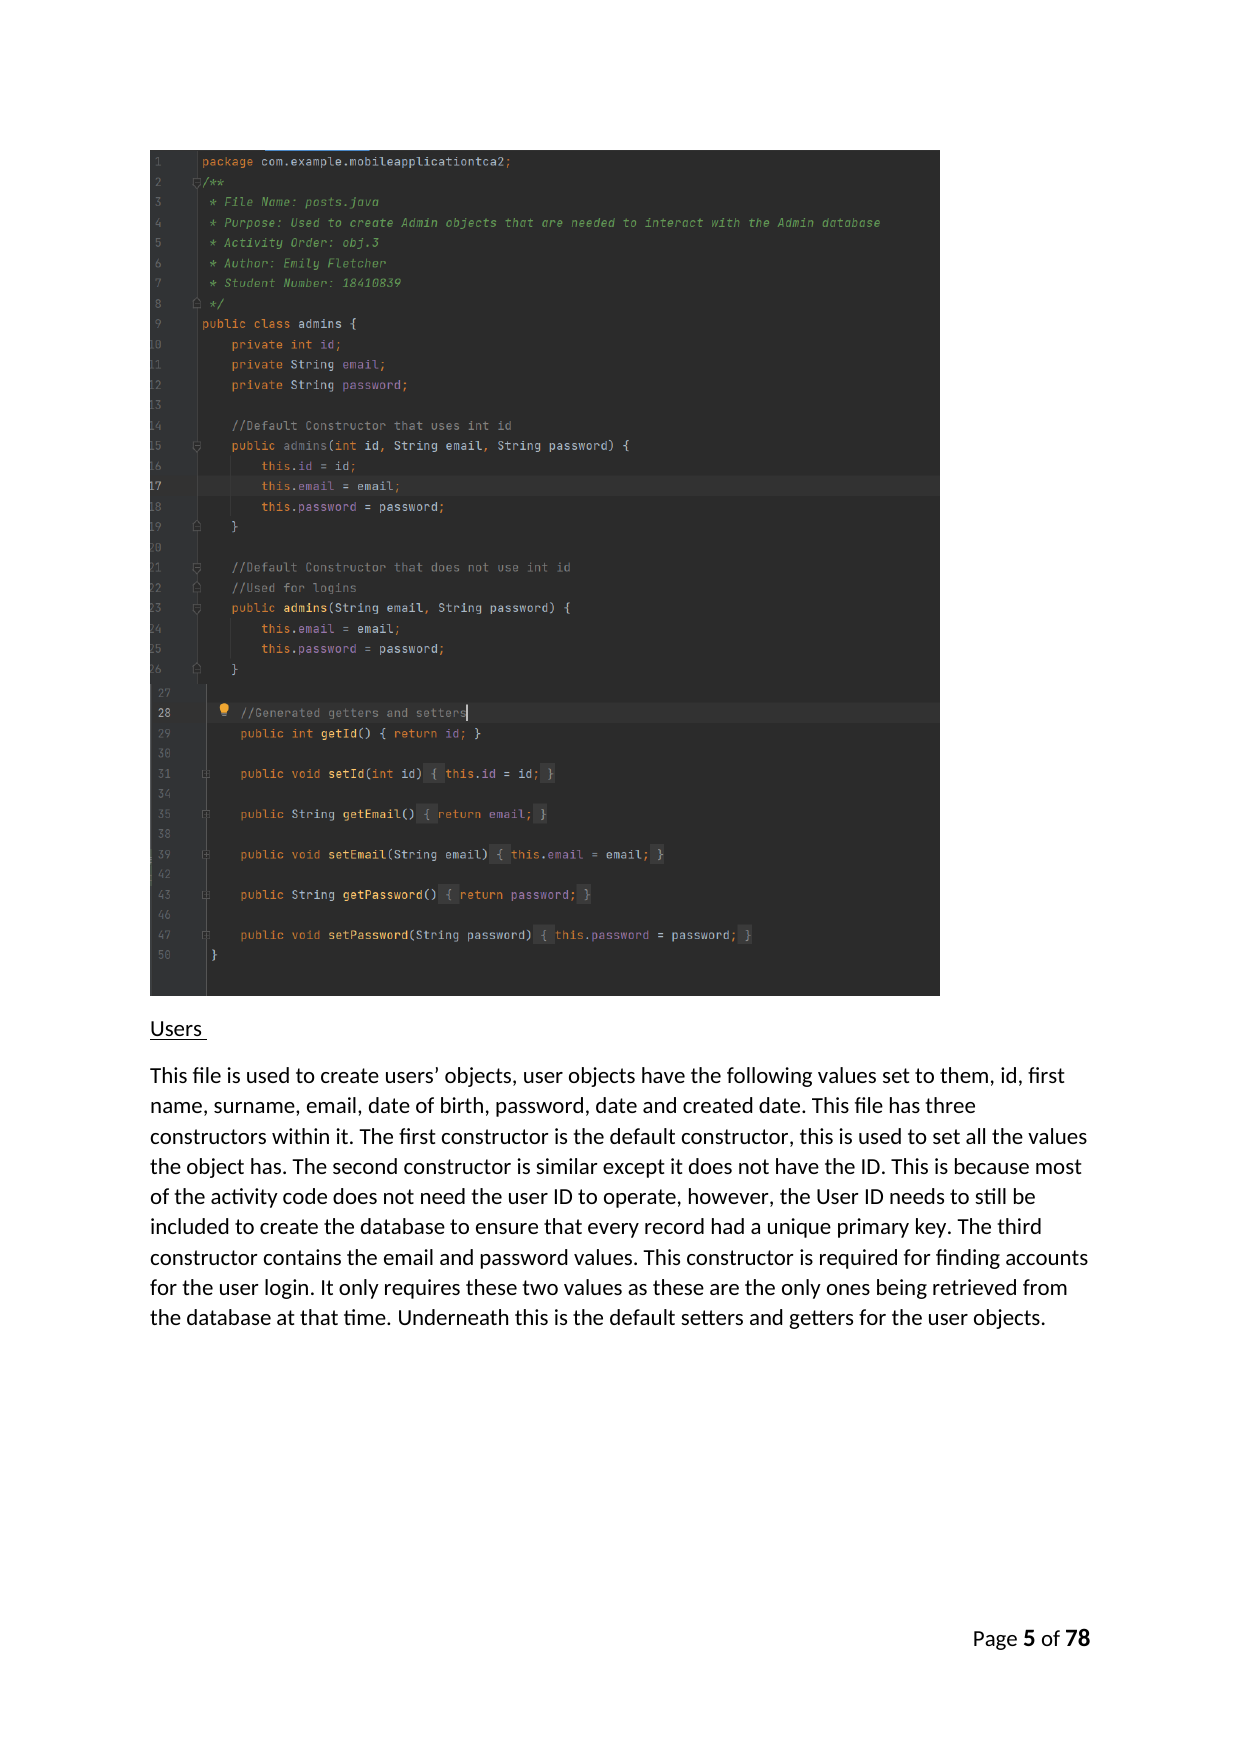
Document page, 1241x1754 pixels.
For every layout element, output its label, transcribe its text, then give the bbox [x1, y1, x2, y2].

text This file is used to create users’ objects, user objects have the following values set to them, id, first name, surname, email, date of birth, password, date and created date. This file has three constructors within it. The first constructor is the default constructor, this is used to set all the values the object has. The second constructor is similar except it does not have the ID. This is because most of the activity code does not need the user ID to operate, however, the User ID needs to still be included to create the database to ensure that every record had a unique primary key. The third constructor contains the email and password values. This constructor is required for finding accounts for the user login. It only requires these two values as these are the only ones being retrieved from the database at that time. Underneath this is the default setters and getters for the user objects. [150, 1061, 1090, 1331]
text Users [150, 1014, 1090, 1042]
picture [150, 150, 940, 996]
